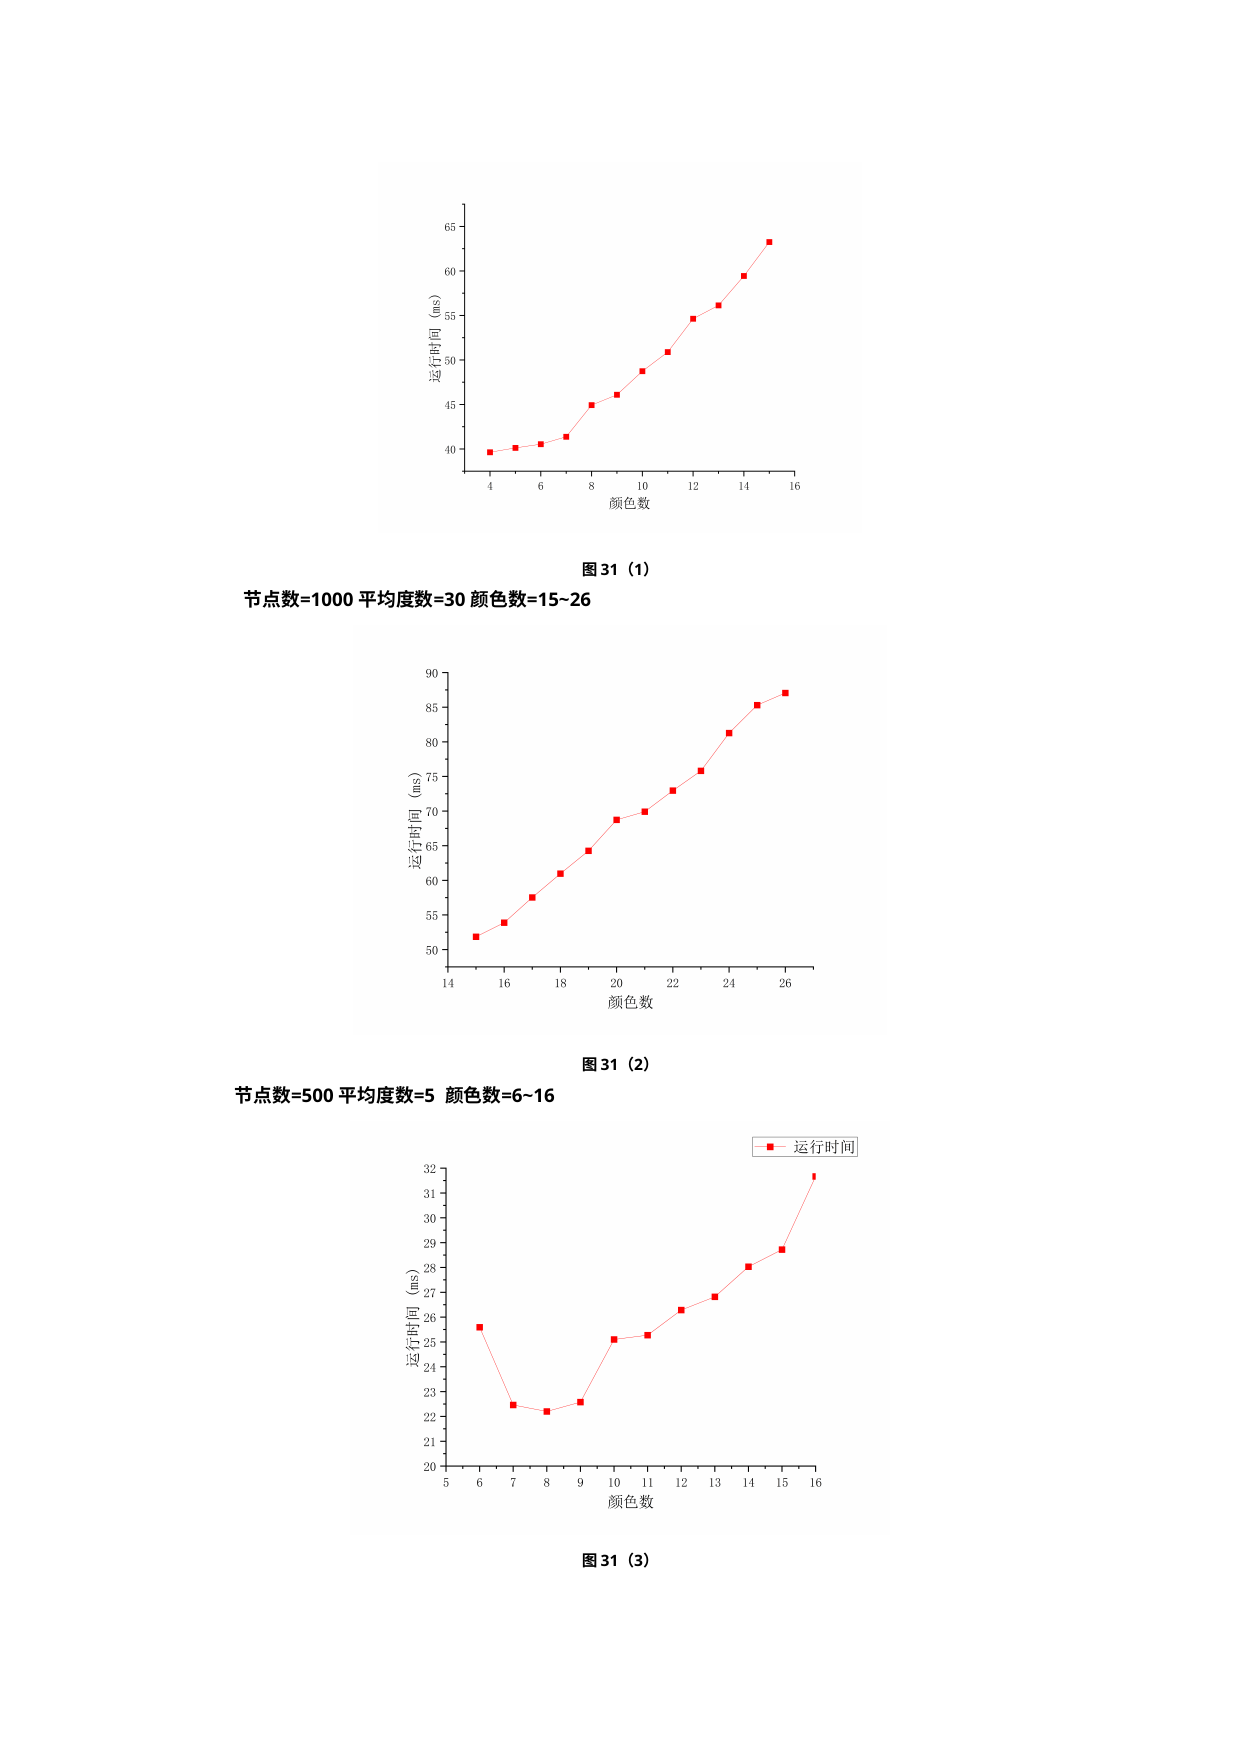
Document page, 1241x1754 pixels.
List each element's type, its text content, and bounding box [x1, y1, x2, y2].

text 图31（3） [187, 1543, 1053, 1576]
text 图31（2） [187, 1048, 1053, 1080]
text 节点数=1000 平均度数=30 颜色数=15~26 [187, 584, 1053, 612]
text 节点数=500 平均度数=5 颜色数=6~16 [187, 1080, 1053, 1107]
text 图31（1） [187, 552, 1053, 584]
